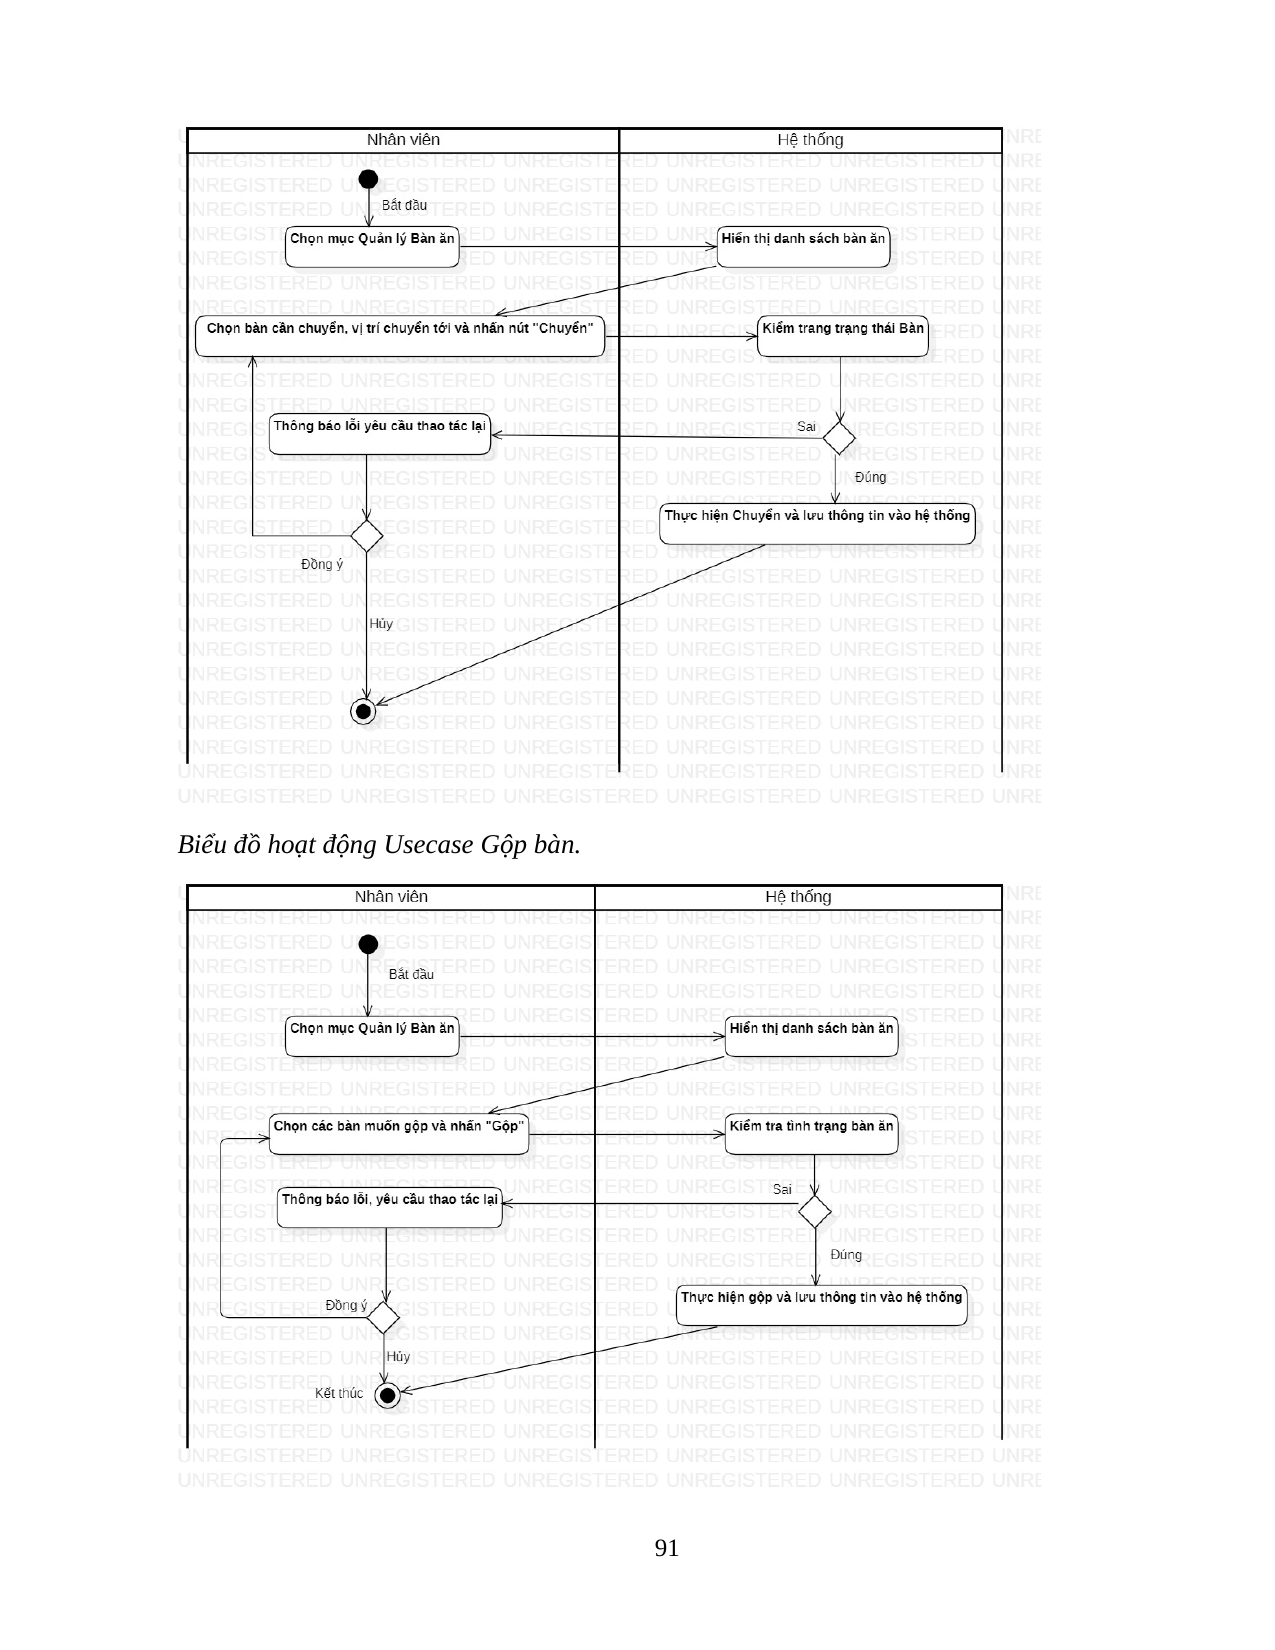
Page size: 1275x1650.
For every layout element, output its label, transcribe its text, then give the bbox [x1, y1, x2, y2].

text Biểu đồ hoạt động Usecase Gộp bàn. [177, 828, 1157, 859]
picture [177, 118, 1042, 812]
picture [177, 876, 1042, 1488]
